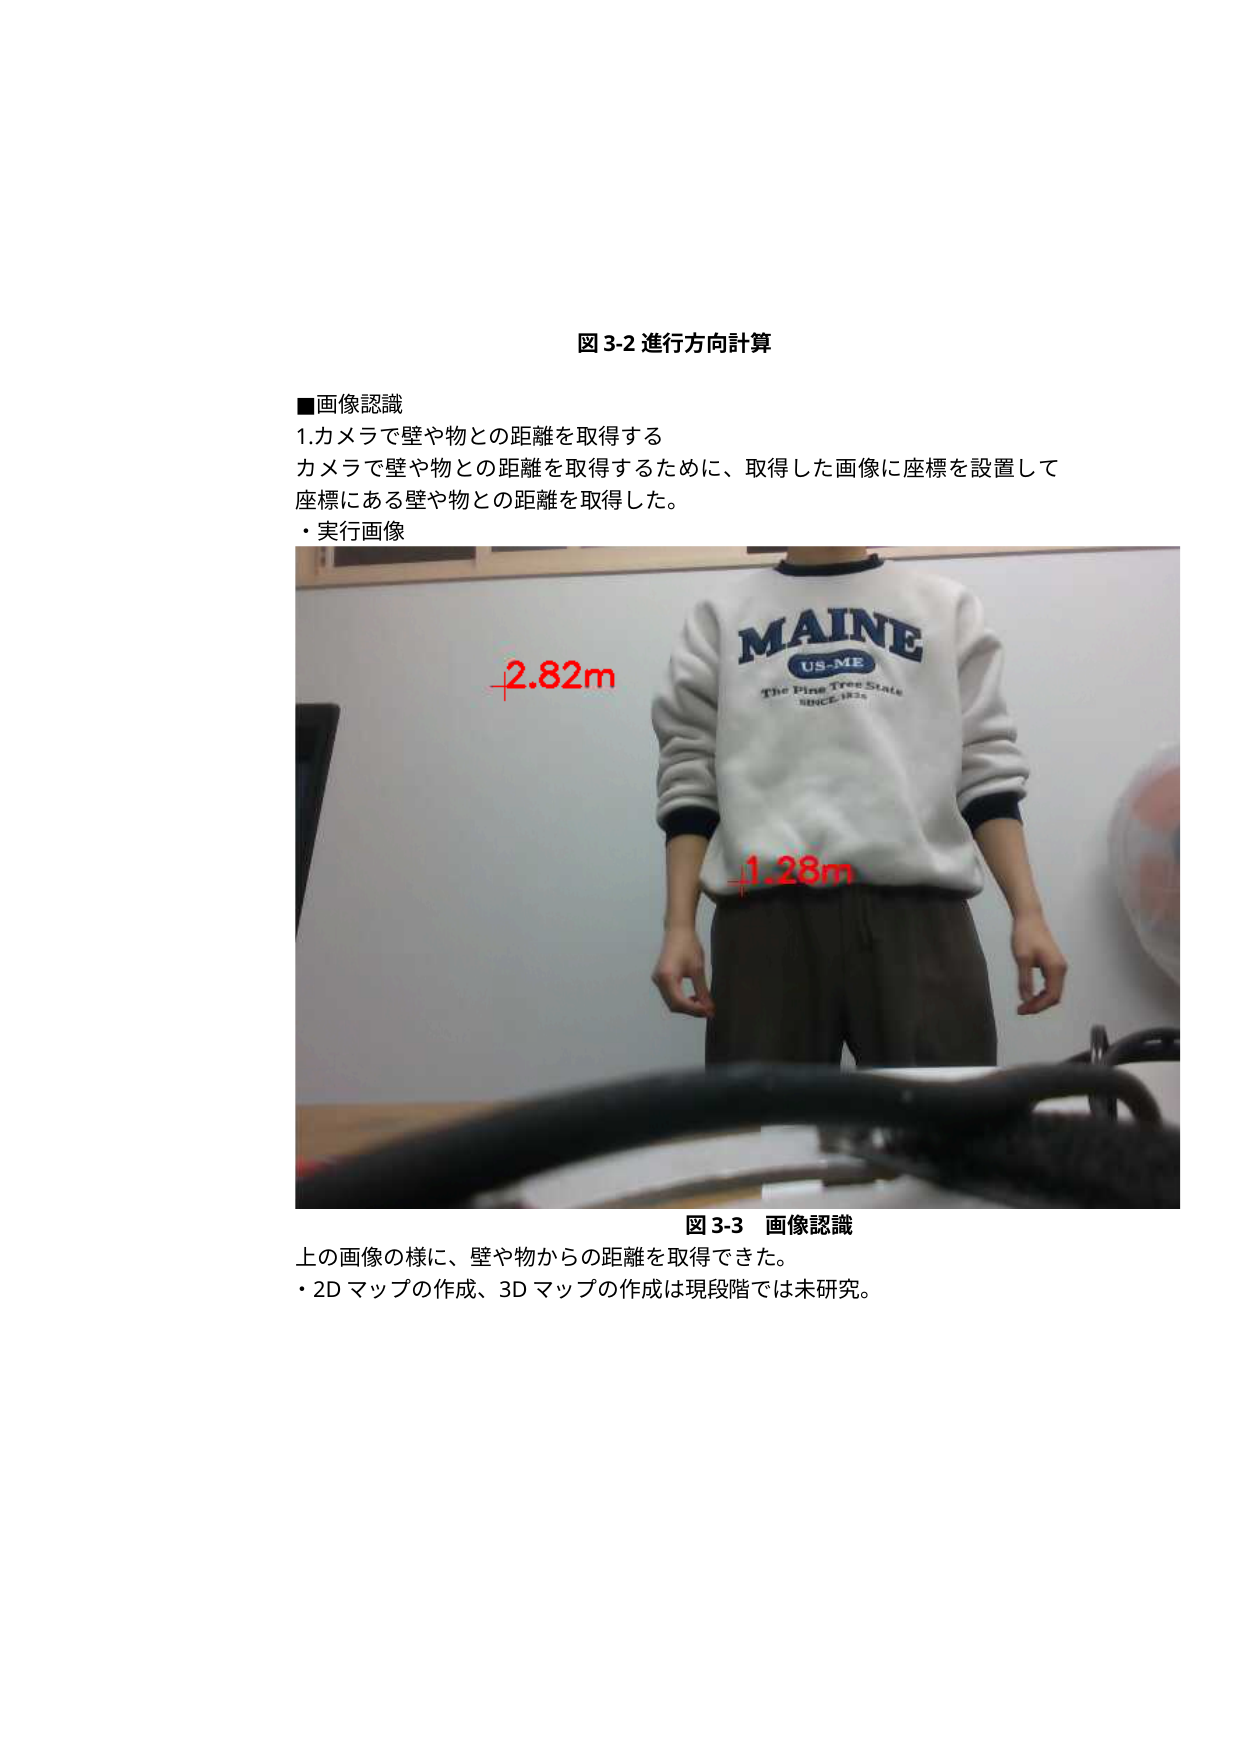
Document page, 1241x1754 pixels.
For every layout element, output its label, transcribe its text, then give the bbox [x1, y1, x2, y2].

text ・2Dマップの作成、3Dマップの作成は現段階では未研究。 [177, 1272, 1062, 1304]
picture [295, 546, 1181, 1209]
text 1.カメラで壁や物との距離を取得する [295, 419, 1062, 451]
text カメラで壁や物との距離を取得するために、取得した画像に座標を設置して 座標にある壁や物との距離を取得した。 [295, 451, 1062, 514]
list 図3-3 画像認識 [177, 1208, 1062, 1240]
text 上の画像の様に、壁や物からの距離を取得できた。 [295, 1240, 1062, 1272]
list 図3-2 進行方向計算 [177, 326, 1062, 358]
text ・実行画像 [295, 514, 1062, 546]
text ■画像認識 [295, 387, 1062, 419]
